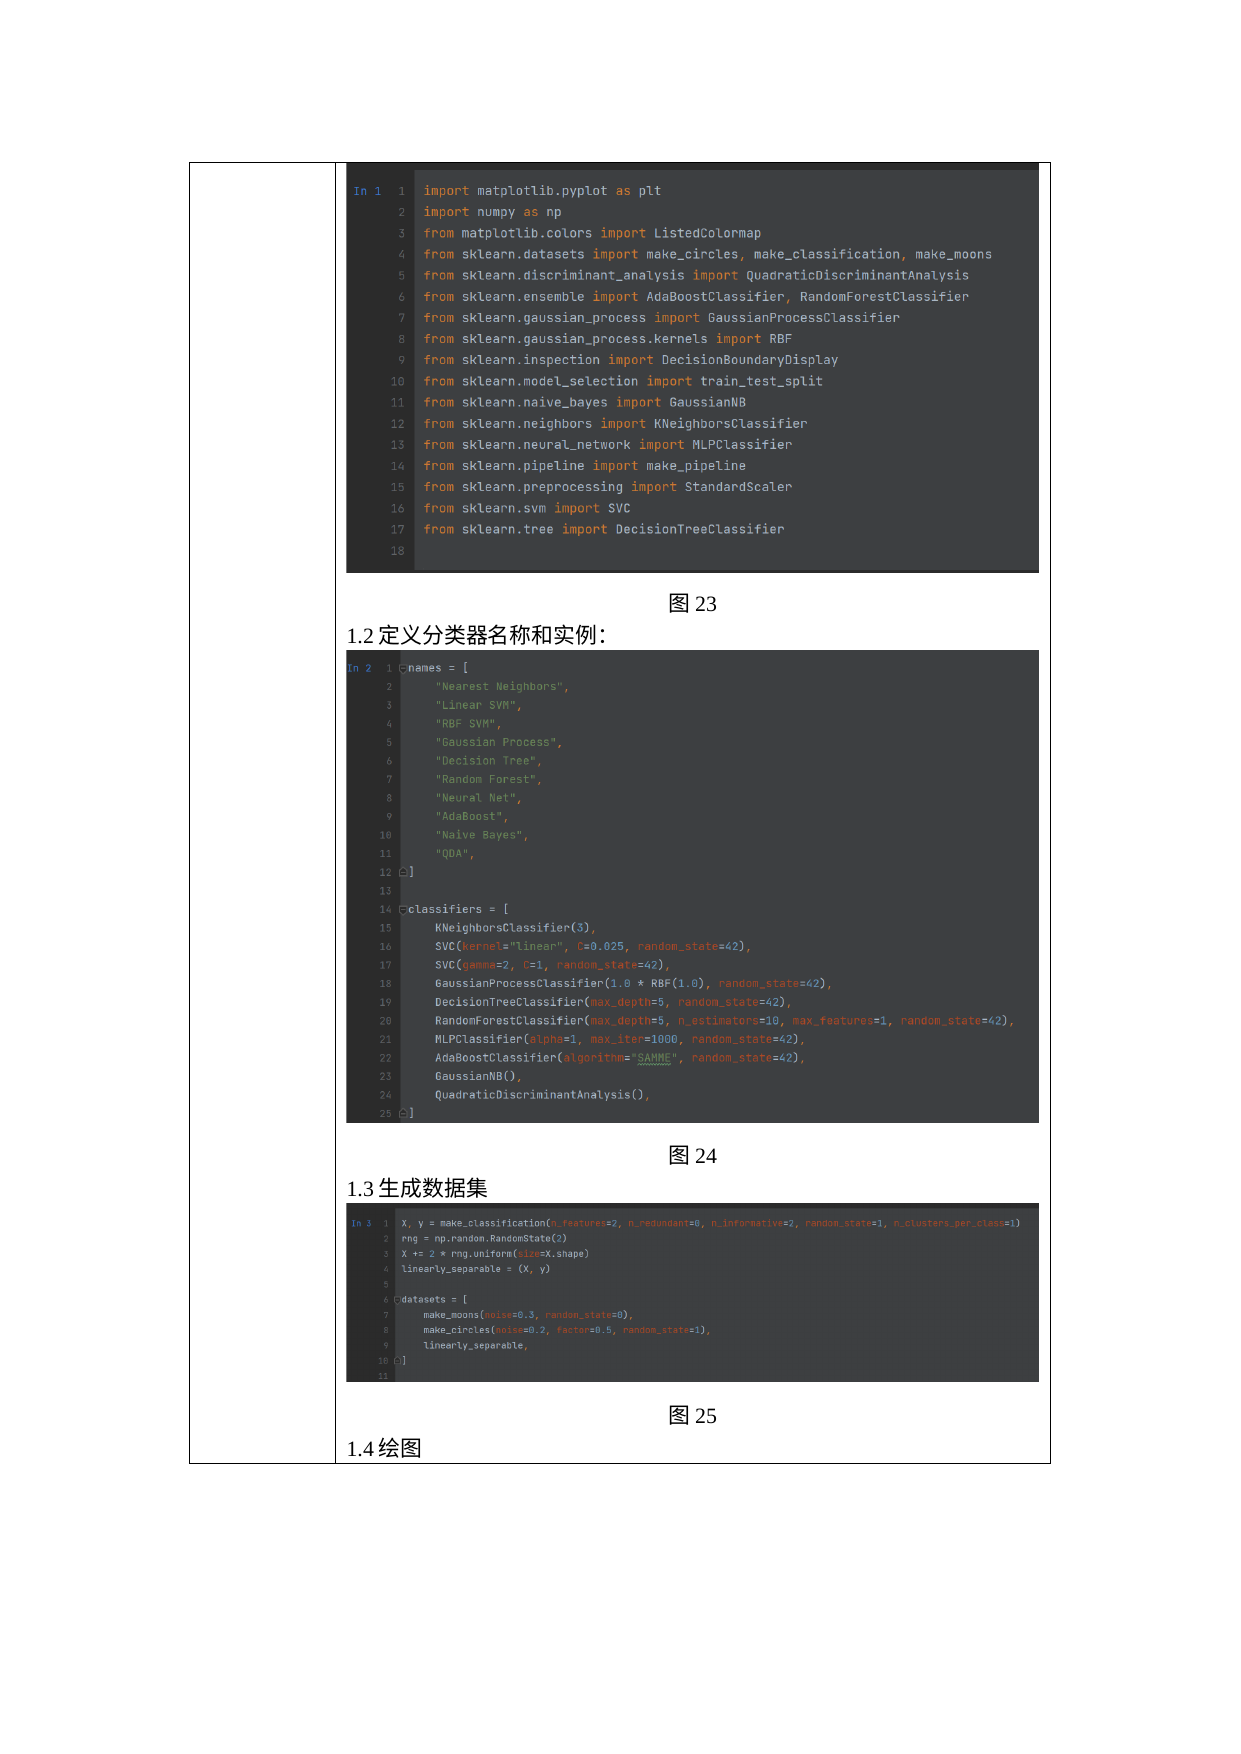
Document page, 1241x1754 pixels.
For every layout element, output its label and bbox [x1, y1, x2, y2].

picture [346, 1203, 1039, 1382]
table_cell [336, 163, 1050, 1463]
table_cell [190, 163, 335, 1463]
picture [346, 650, 1039, 1123]
picture [346, 163, 1039, 573]
